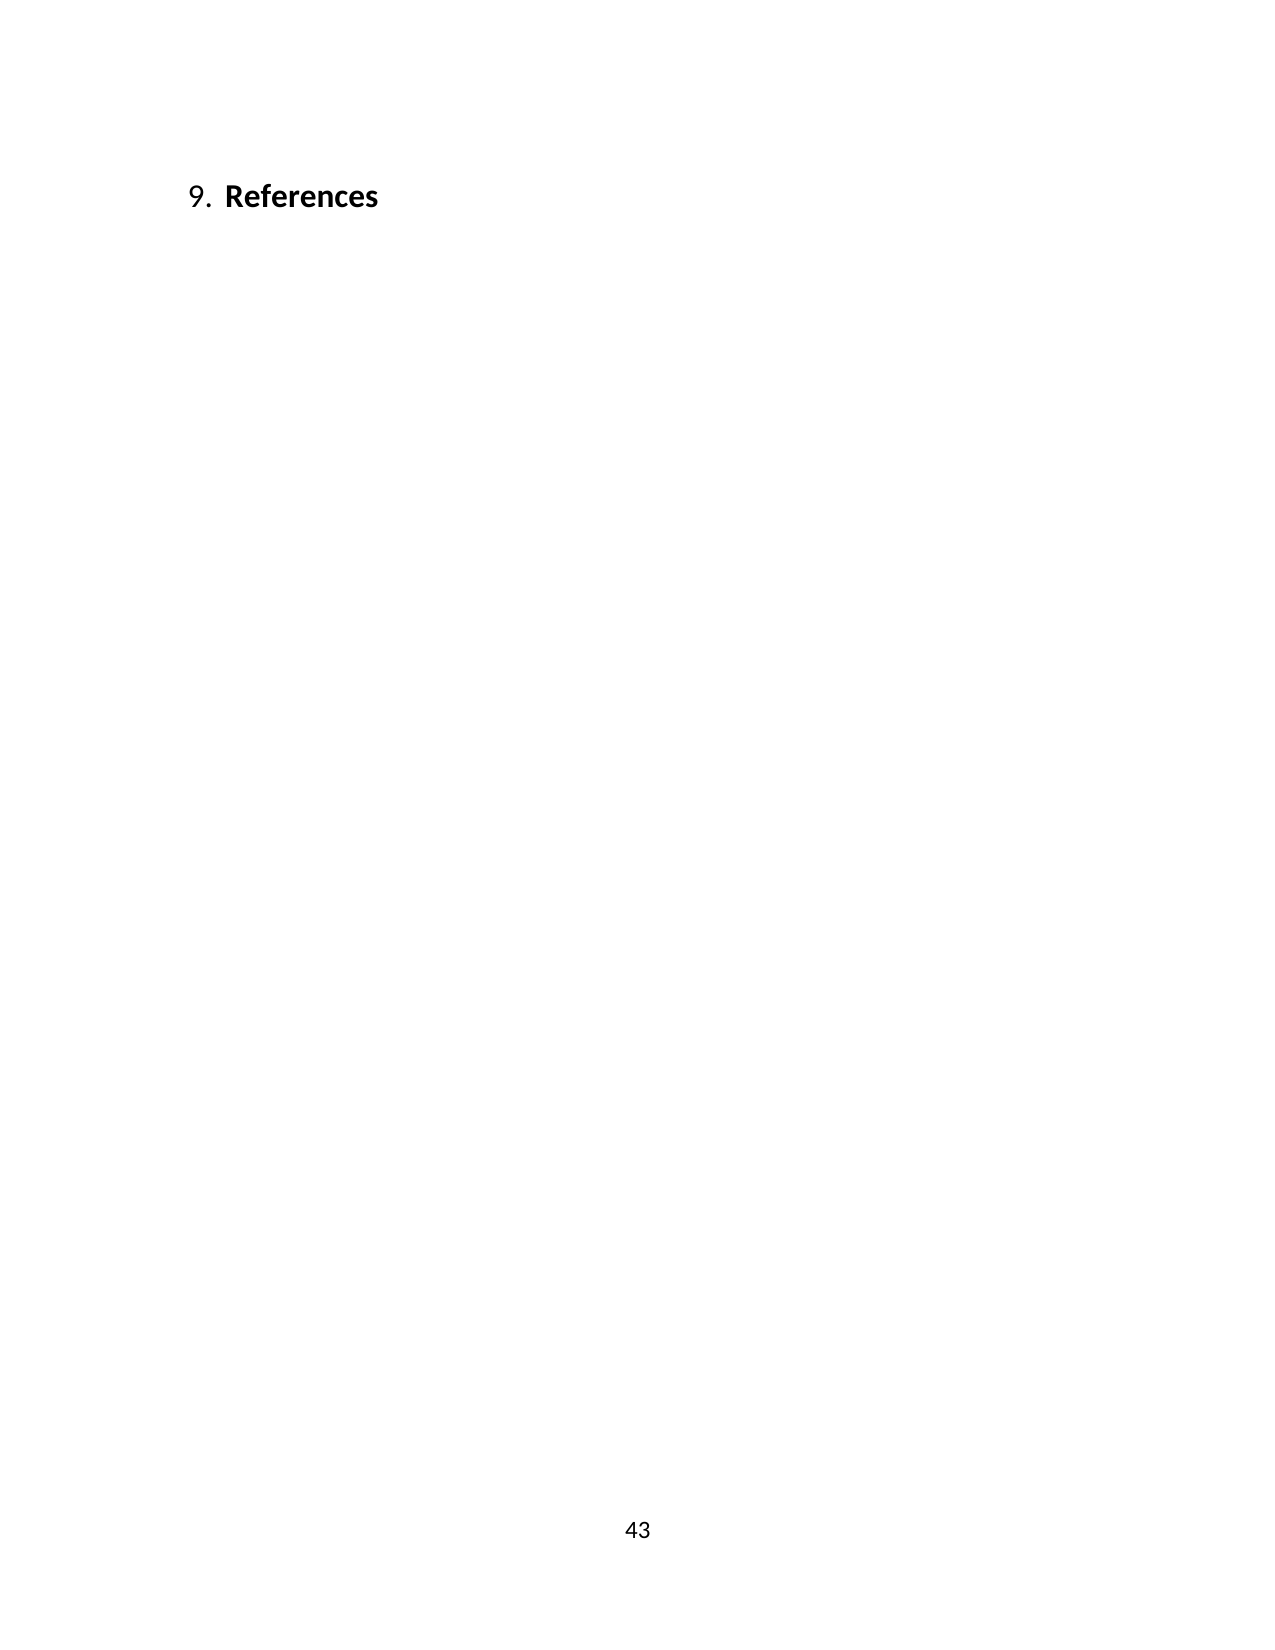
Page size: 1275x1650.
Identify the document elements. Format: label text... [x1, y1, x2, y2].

subtitle References [187, 175, 1125, 216]
